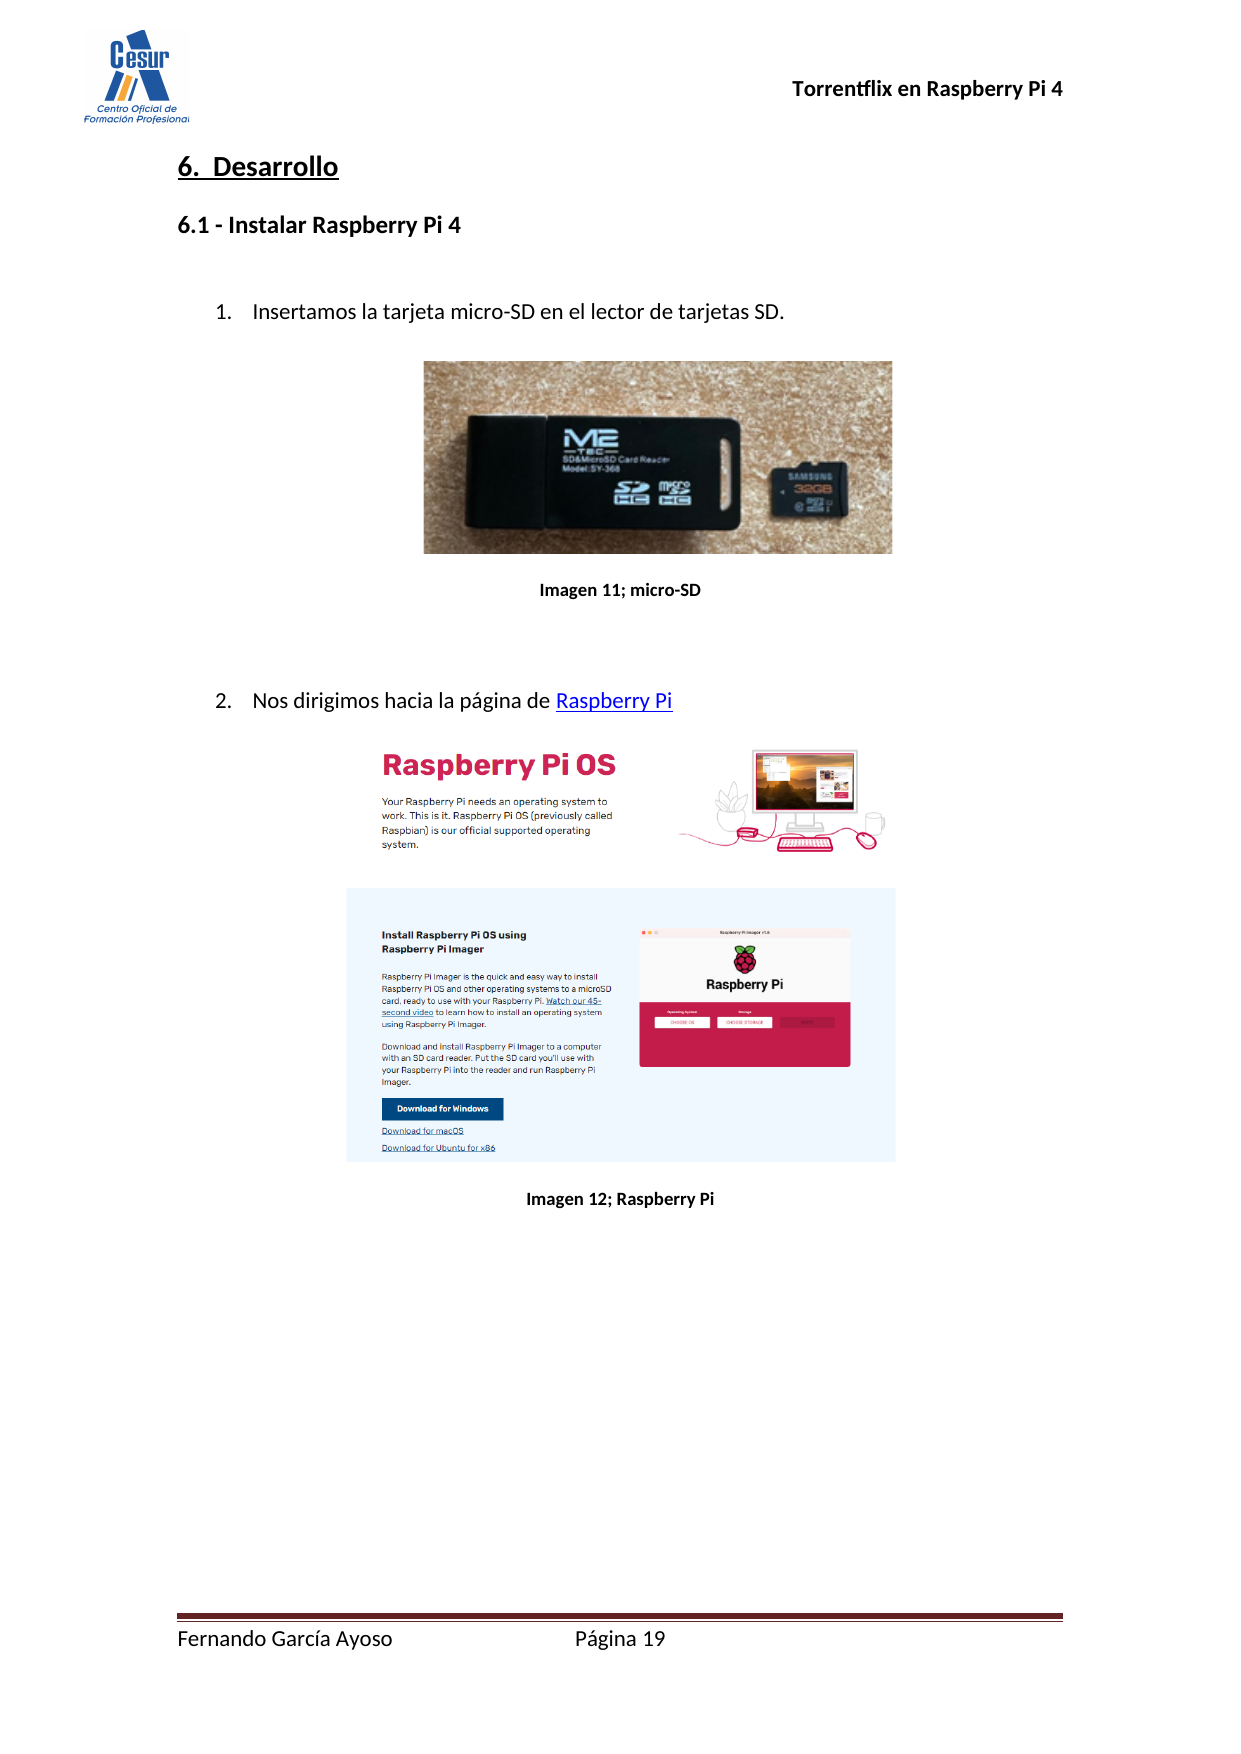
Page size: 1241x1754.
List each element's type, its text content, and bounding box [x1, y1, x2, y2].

text Imagen 12; Raspberry Pi [177, 1187, 1063, 1210]
text Imagen 11; micro-SD [177, 578, 1063, 601]
list Nos dirigimos hacia la página de Raspberry Pi [215, 687, 1063, 715]
picture [421, 361, 894, 554]
subtitle 6.1 - Instalar Raspberry Pi 4 [177, 209, 1063, 240]
picture [329, 739, 911, 1162]
subtitle 6. Desarrollo [177, 148, 1063, 183]
list Insertamos la tarjeta micro-SD en el lector de tarjetas SD. [215, 297, 1063, 325]
picture [84, 30, 190, 124]
